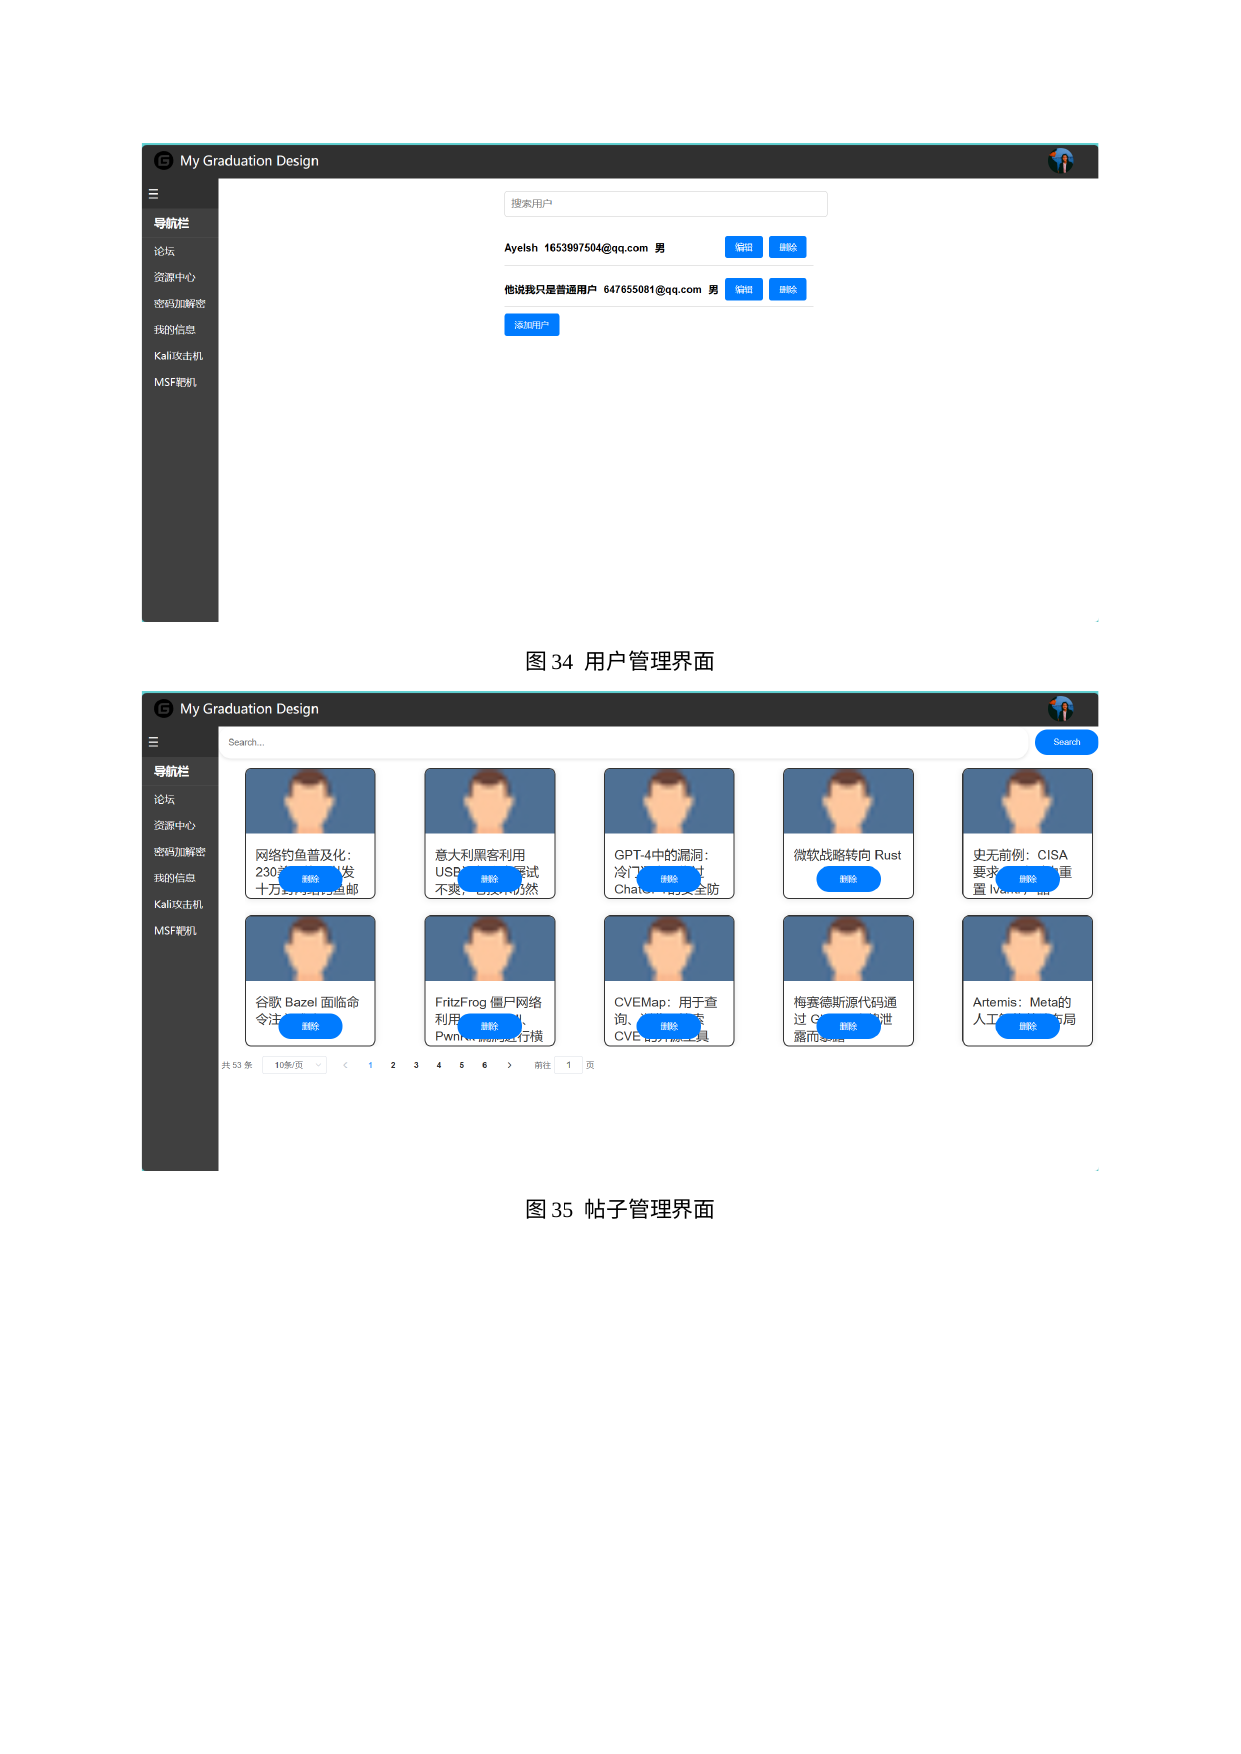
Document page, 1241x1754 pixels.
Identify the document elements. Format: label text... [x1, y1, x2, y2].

text 图35 帖子管理界面 [142, 1192, 1098, 1224]
picture [141, 691, 1099, 1171]
text 图34 用户管理界面 [142, 643, 1098, 676]
picture [141, 143, 1099, 622]
